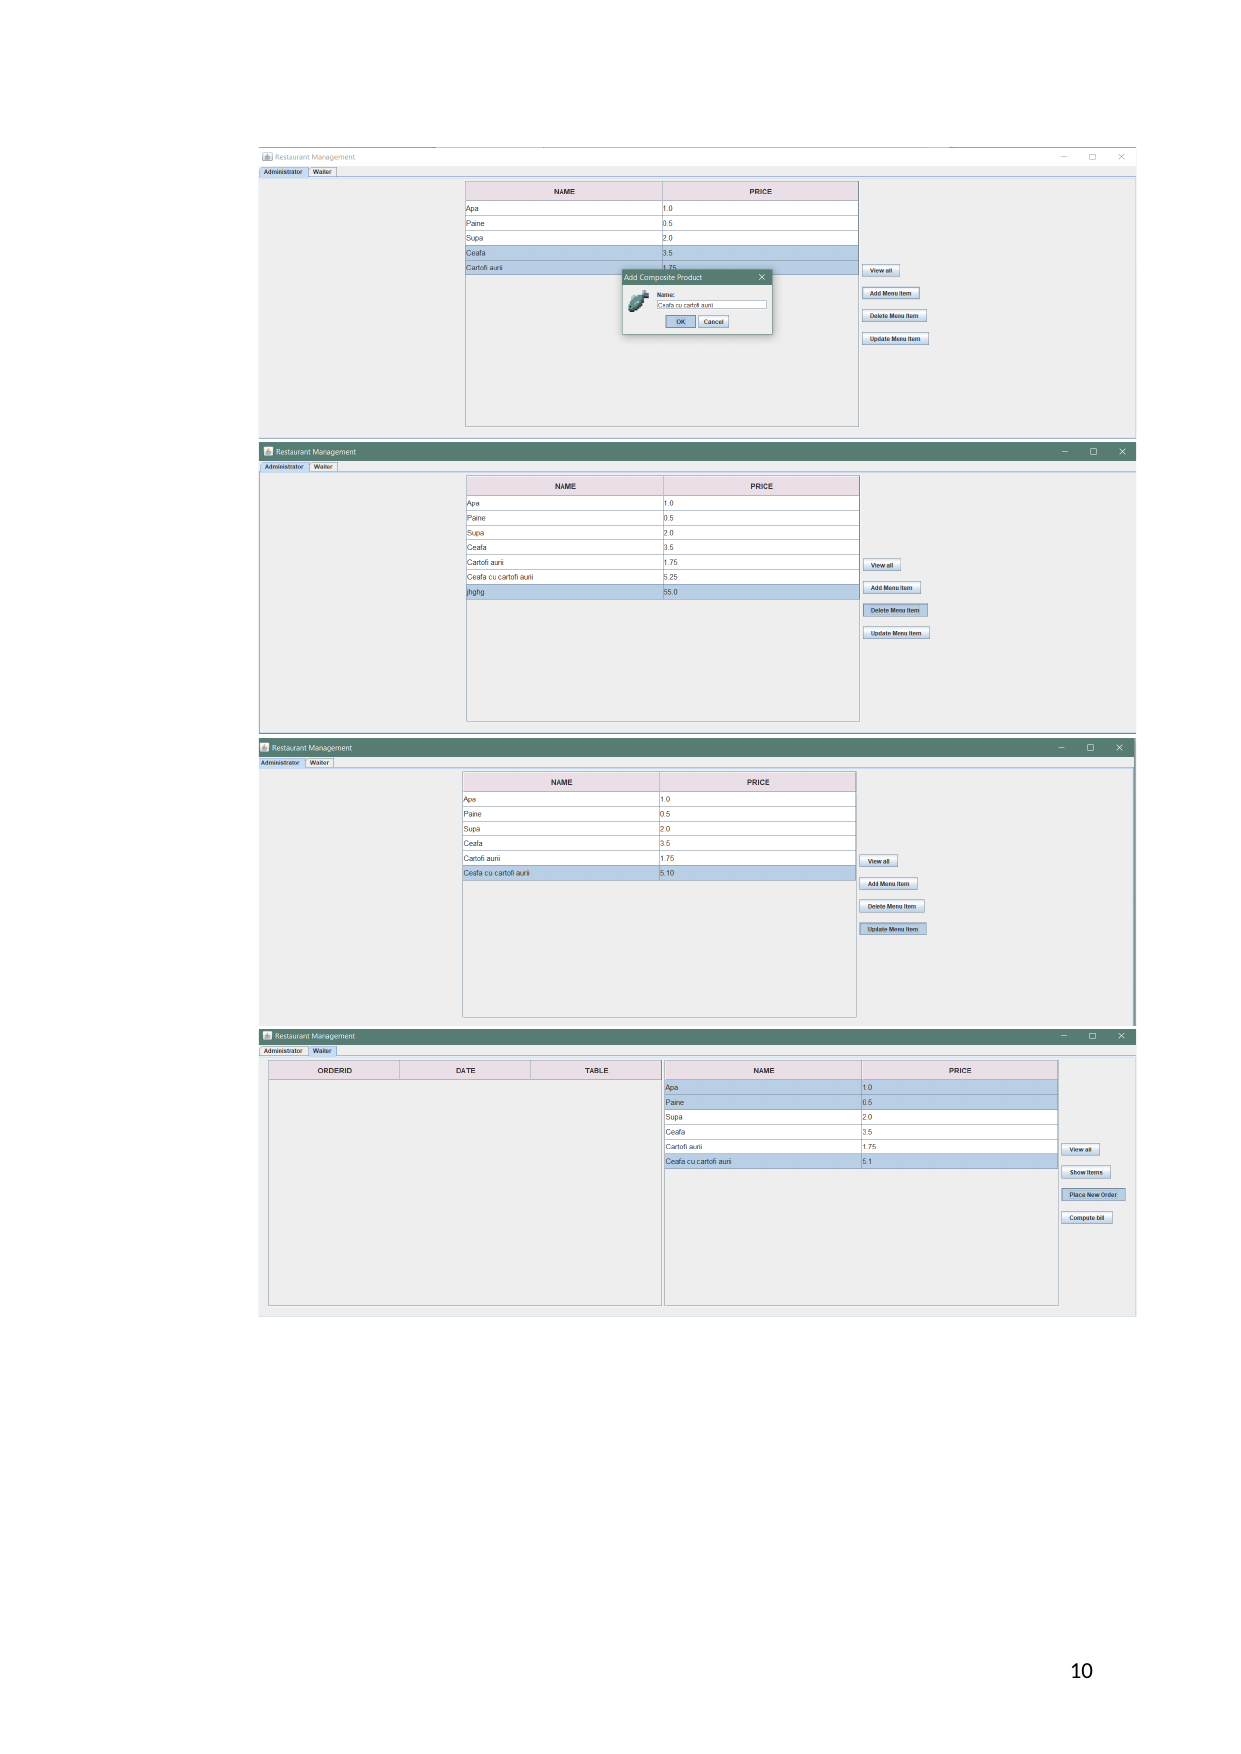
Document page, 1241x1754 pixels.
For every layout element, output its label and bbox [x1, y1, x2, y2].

picture [258, 1029, 1137, 1317]
picture [258, 442, 1137, 734]
picture [258, 147, 1137, 439]
picture [258, 738, 1137, 1026]
